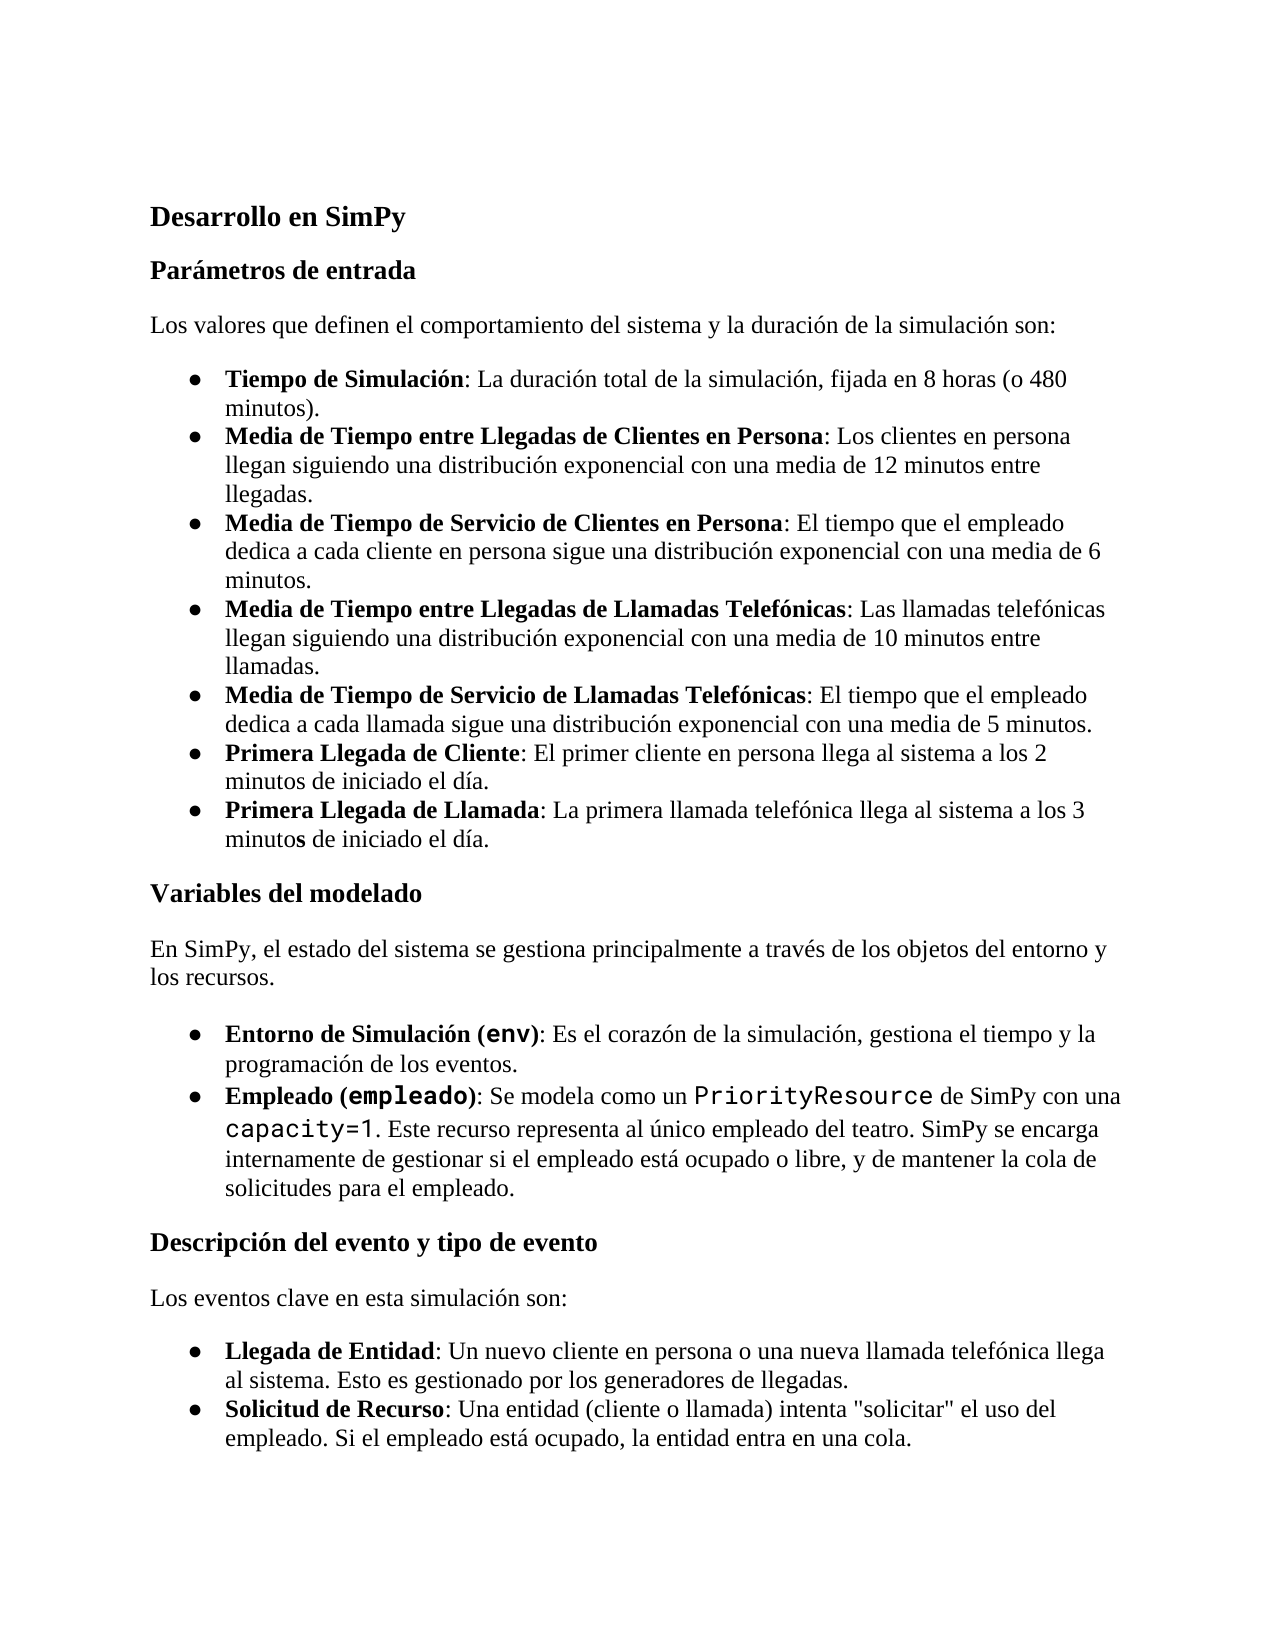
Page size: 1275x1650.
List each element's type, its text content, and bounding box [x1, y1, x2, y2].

text Los eventos clave en esta simulación son: [150, 1283, 1125, 1311]
list Solicitud de Recurso: Una entidad (cliente o llamada) intenta "solicitar" el uso del empleado. Si el empleado está ocupado, la entidad entra en una cola. [187, 1394, 1125, 1451]
list Primera Llegada de Llamada: La primera llamada telefónica llega al sistema a los 3 minutos de iniciado el día. [187, 795, 1125, 853]
list Primera Llegada de Cliente: El primer cliente en persona llega al sistema a los 2 minutos de iniciado el día. [187, 738, 1125, 795]
text En SimPy, el estado del sistema se gestiona principalmente a través de los objetos del entorno y los recursos. [150, 934, 1125, 991]
list Tiempo de Simulación: La duración total de la simulación, fijada en 8 horas (o 480 minutos). [187, 364, 1125, 421]
list Entorno de Simulación (env): Es el corazón de la simulación, gestiona el tiempo y la programación de los eventos. [187, 1016, 1125, 1078]
subtitle Parámetros de entrada [150, 254, 1125, 285]
text Los valores que definen el comportamiento del sistema y la duración de la simulación son: [150, 310, 1125, 339]
list Llegada de Entidad: Un nuevo cliente en persona o una nueva llamada telefónica llega al sistema. Esto es gestionado por los generadores de llegadas. [187, 1336, 1125, 1394]
list Empleado (empleado): Se modela como un PriorityResource de SimPy con una capacity=1. Este recurso representa al único empleado del teatro. SimPy se encarga internamente de gestionar si el empleado está ocupado o libre, y de mantener la cola de solicitudes para el empleado. [187, 1078, 1125, 1202]
subtitle Variables del modelado [150, 878, 1125, 909]
list Media de Tiempo entre Llegadas de Llamadas Telefónicas: Las llamadas telefónicas llegan siguiendo una distribución exponencial con una media de 10 minutos entre llamadas. [187, 594, 1125, 680]
subtitle Desarrollo en SimPy [150, 199, 1125, 233]
subtitle Descripción del evento y tipo de evento [150, 1227, 1125, 1258]
list Media de Tiempo entre Llegadas de Clientes en Persona: Los clientes en persona llegan siguiendo una distribución exponencial con una media de 12 minutos entre llegadas. [187, 421, 1125, 508]
list Media de Tiempo de Servicio de Clientes en Persona: El tiempo que el empleado dedica a cada cliente en persona sigue una distribución exponencial con una media de 6 minutos. [187, 508, 1125, 594]
list Media de Tiempo de Servicio de Llamadas Telefónicas: El tiempo que el empleado dedica a cada llamada sigue una distribución exponencial con una media de 5 minutos. [187, 680, 1125, 738]
